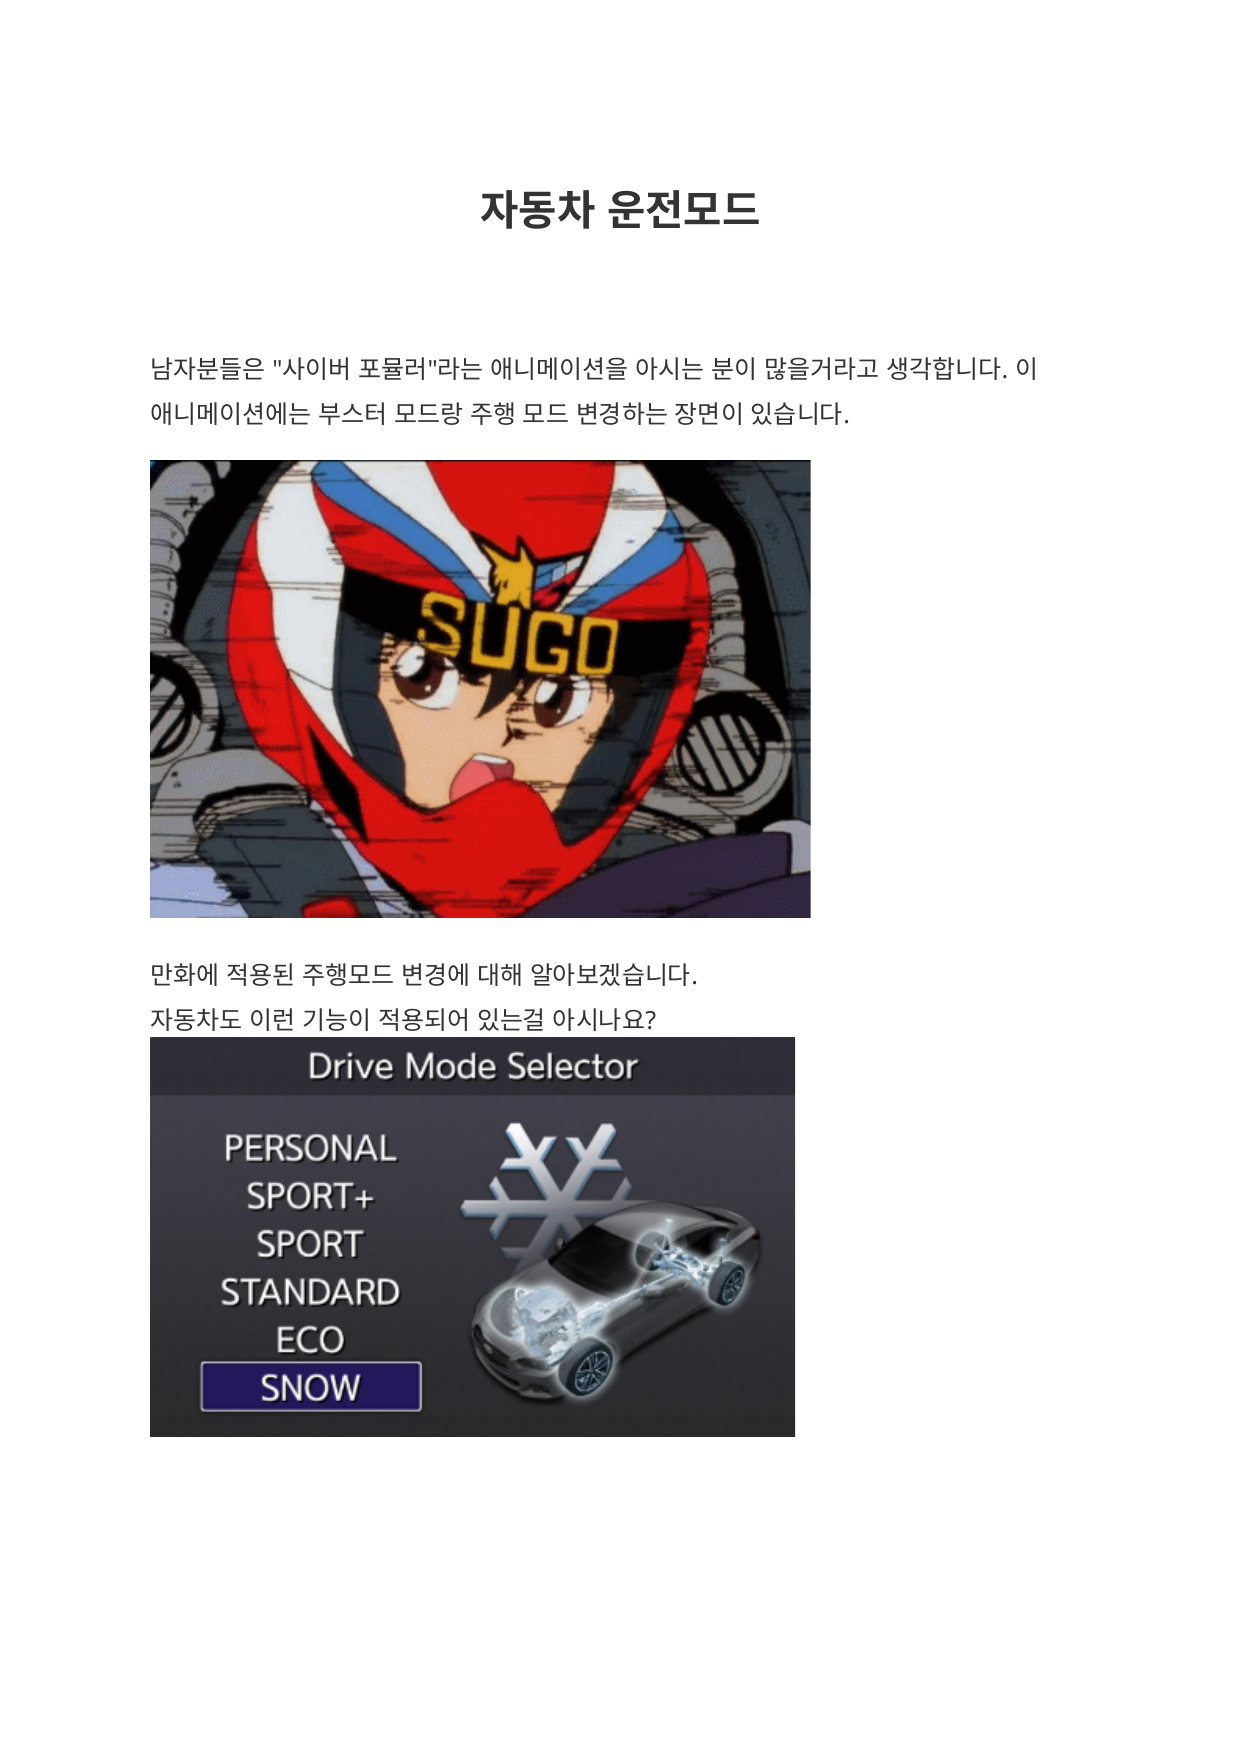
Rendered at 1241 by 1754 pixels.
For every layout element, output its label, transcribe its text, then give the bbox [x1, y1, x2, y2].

picture [150, 1037, 796, 1437]
text 남자분들은 "사이버 포뮬러"라는 애니메이션을 아시는 분이 많을거라고 생각합니다. 이 애니메이션에는 부스터 모드랑 주행 모드 변경하는 장면이 있습니다. [150, 341, 1090, 431]
picture [150, 460, 811, 918]
text 자동차 운전모드 [150, 177, 1090, 237]
